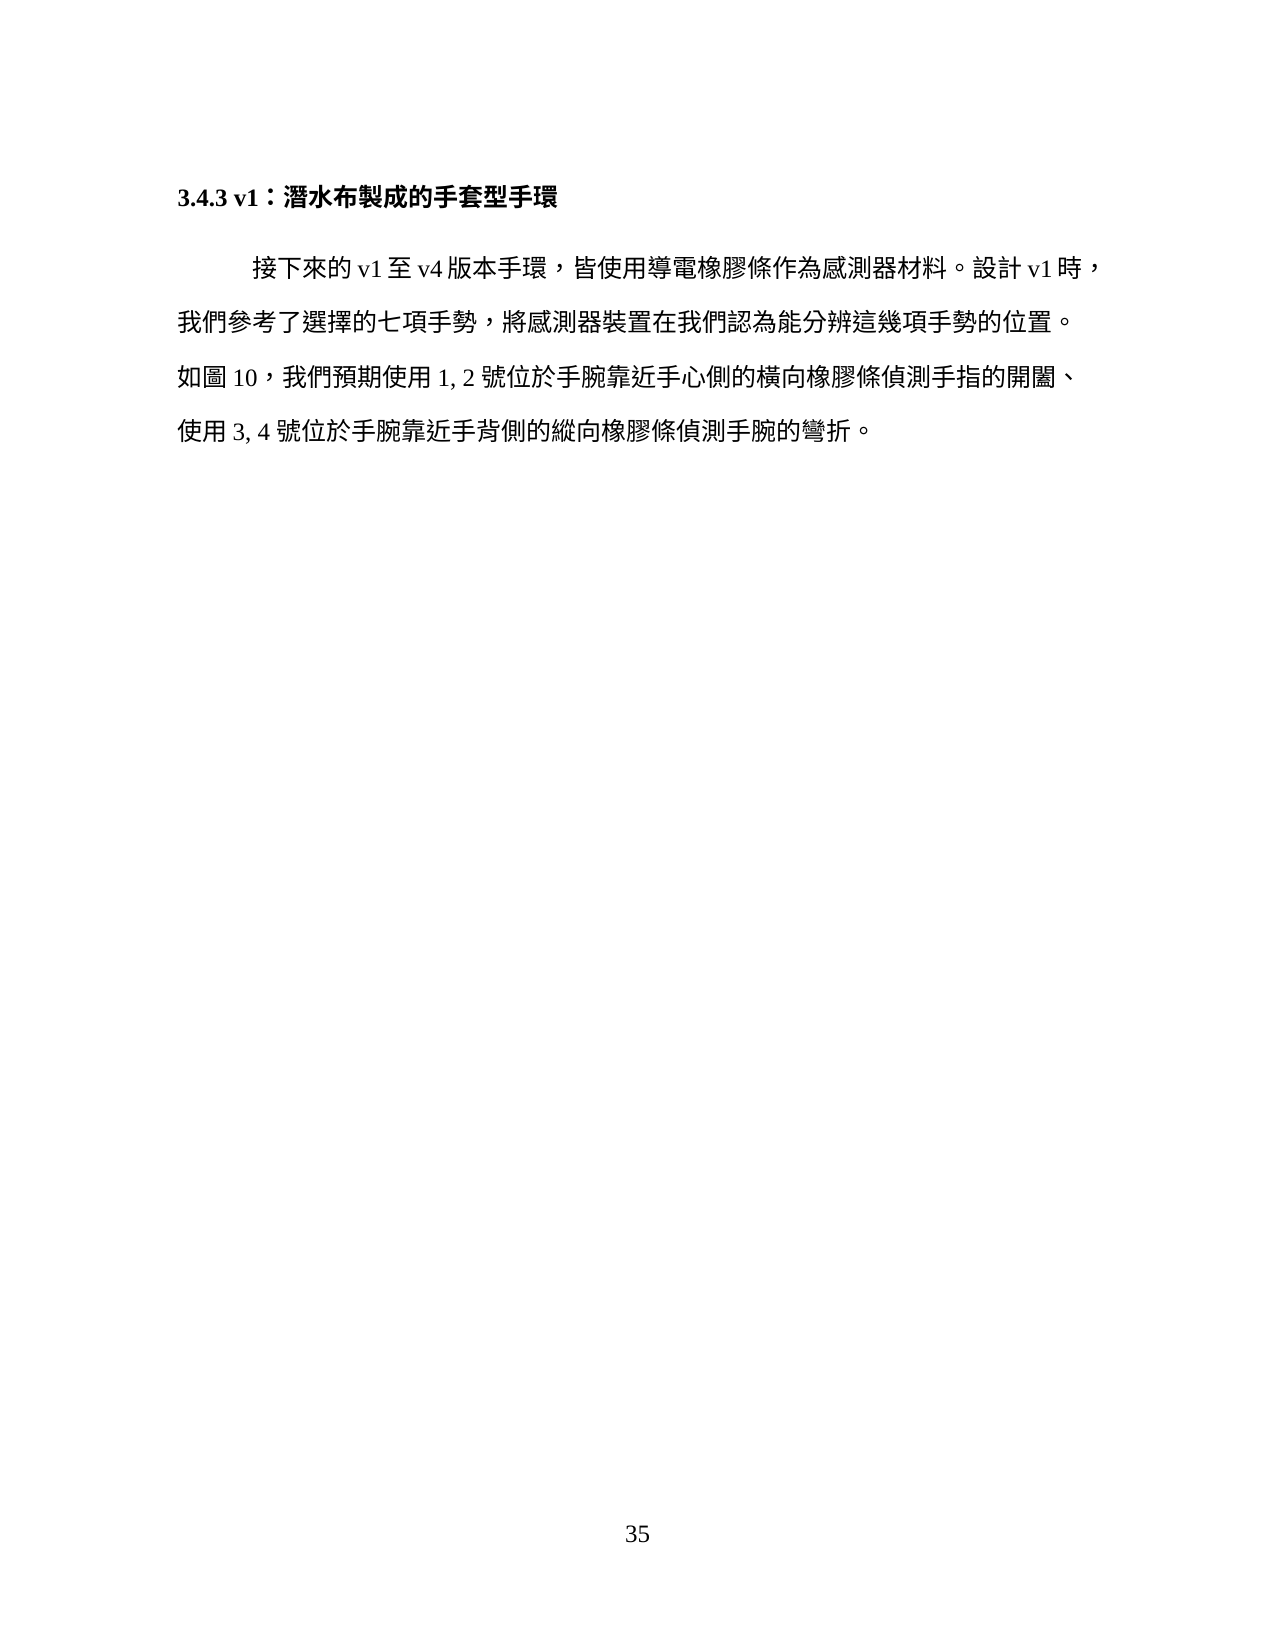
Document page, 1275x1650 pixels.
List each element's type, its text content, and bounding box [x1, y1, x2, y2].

text 接下來的v1至v4版本手環，皆使用導電橡膠條作為感測器材料。設計v1時，我們參考了選擇的七項手勢，將感測器裝置在我們認為能分辨這幾項手勢的位置。如圖10，我們預期使用1, 2 號位於手腕靠近手心側的橫向橡膠條偵測手指的開闔、使用3, 4 號位於手腕靠近手背側的縱向橡膠條偵測手腕的彎折。 [177, 248, 1098, 448]
text 3.4.3 v1：潛水布製成的手套型手環 [177, 177, 1098, 213]
